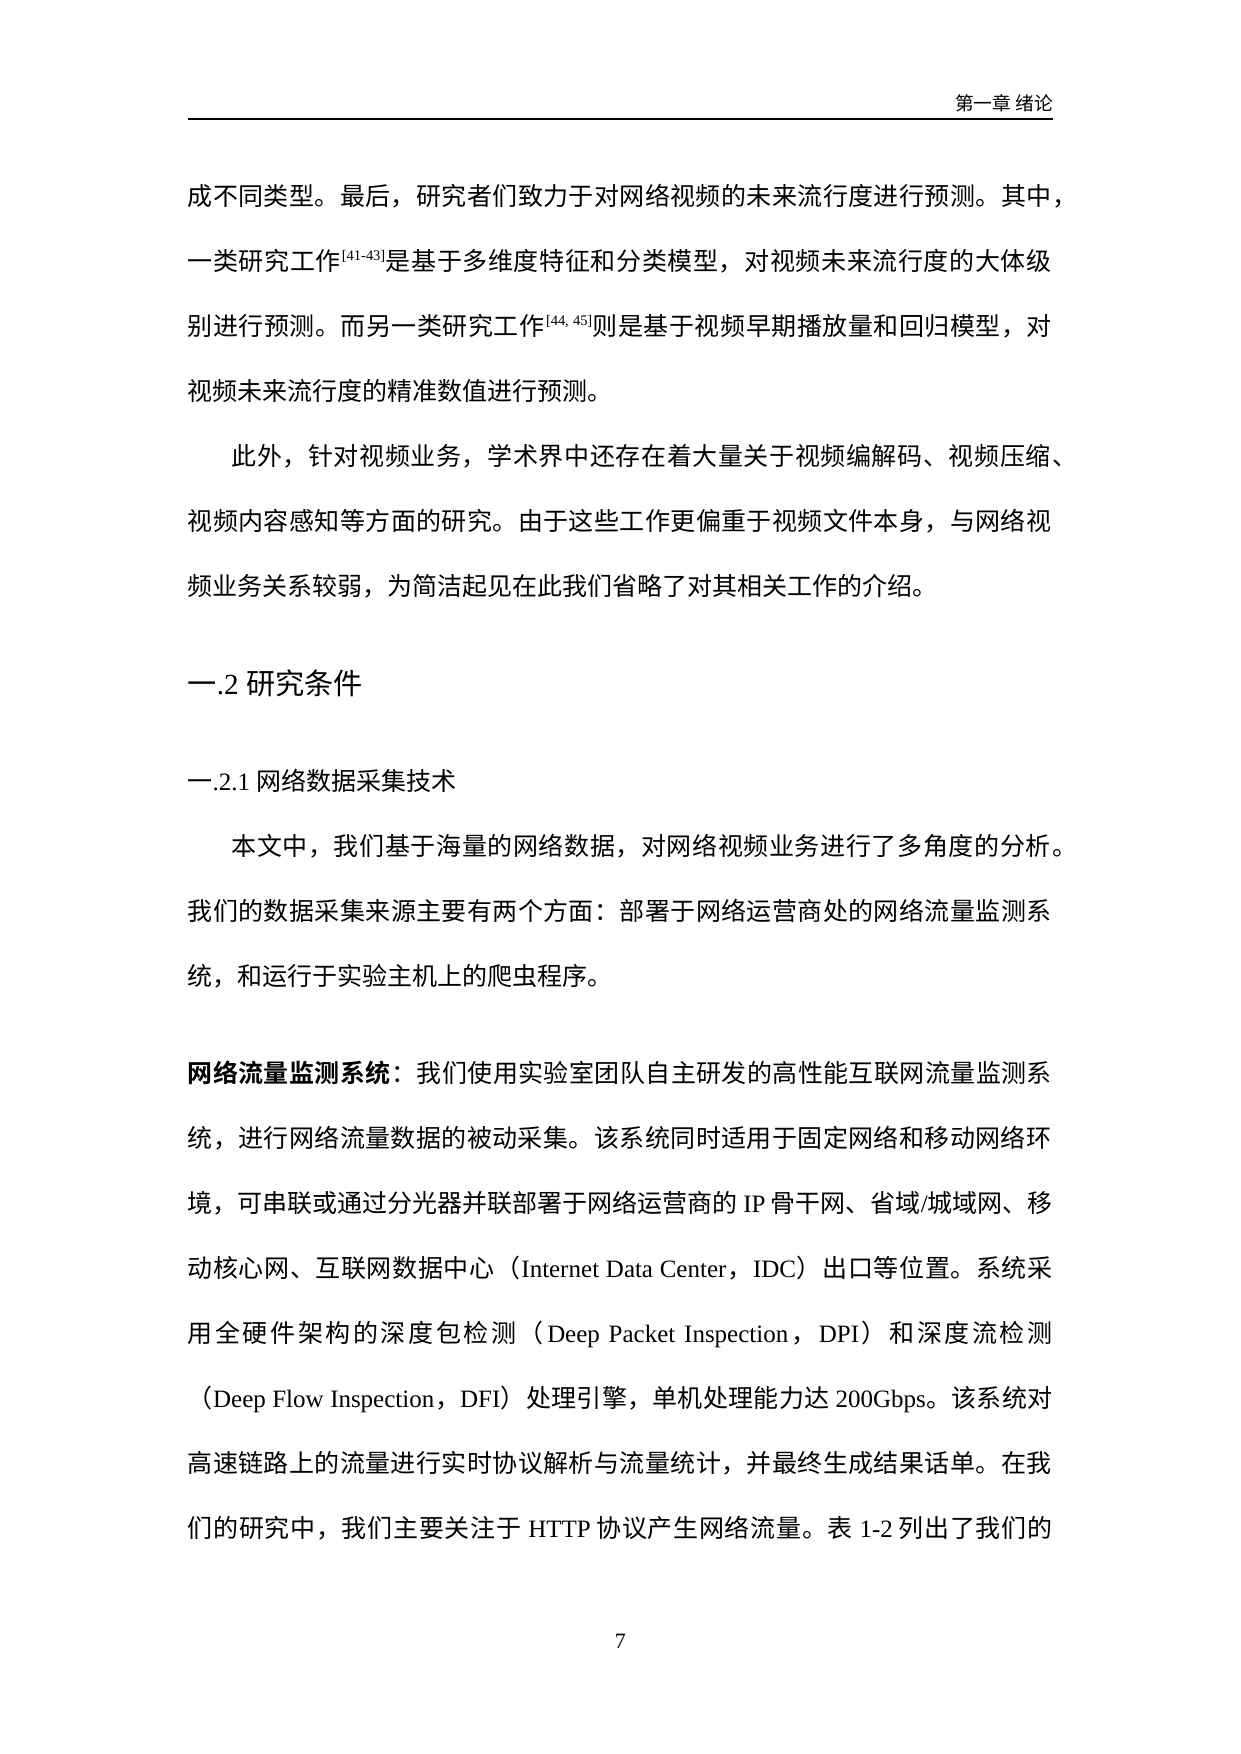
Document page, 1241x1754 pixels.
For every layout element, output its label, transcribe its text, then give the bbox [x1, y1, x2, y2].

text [187, 1039, 1053, 1559]
text 网络数据采集技术 [187, 747, 1053, 812]
text 本文中，我们基于海量的网络数据，对网络视频业务进行了多角度的分析。我们的数据采集来源主要有两个方面：部署于网络运营商处的网络流量监测系统，和运行于实验主机上的爬虫程序。 [187, 812, 1053, 1007]
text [187, 162, 1053, 422]
text 研究条件 [187, 649, 1053, 714]
text 此外，针对视频业务，学术界中还存在着大量关于视频编解码、视频压缩、视频内容感知等方面的研究。由于这些工作更偏重于视频文件本身，与网络视频业务关系较弱，为简洁起见在此我们省略了对其相关工作的介绍。 [187, 422, 1053, 617]
